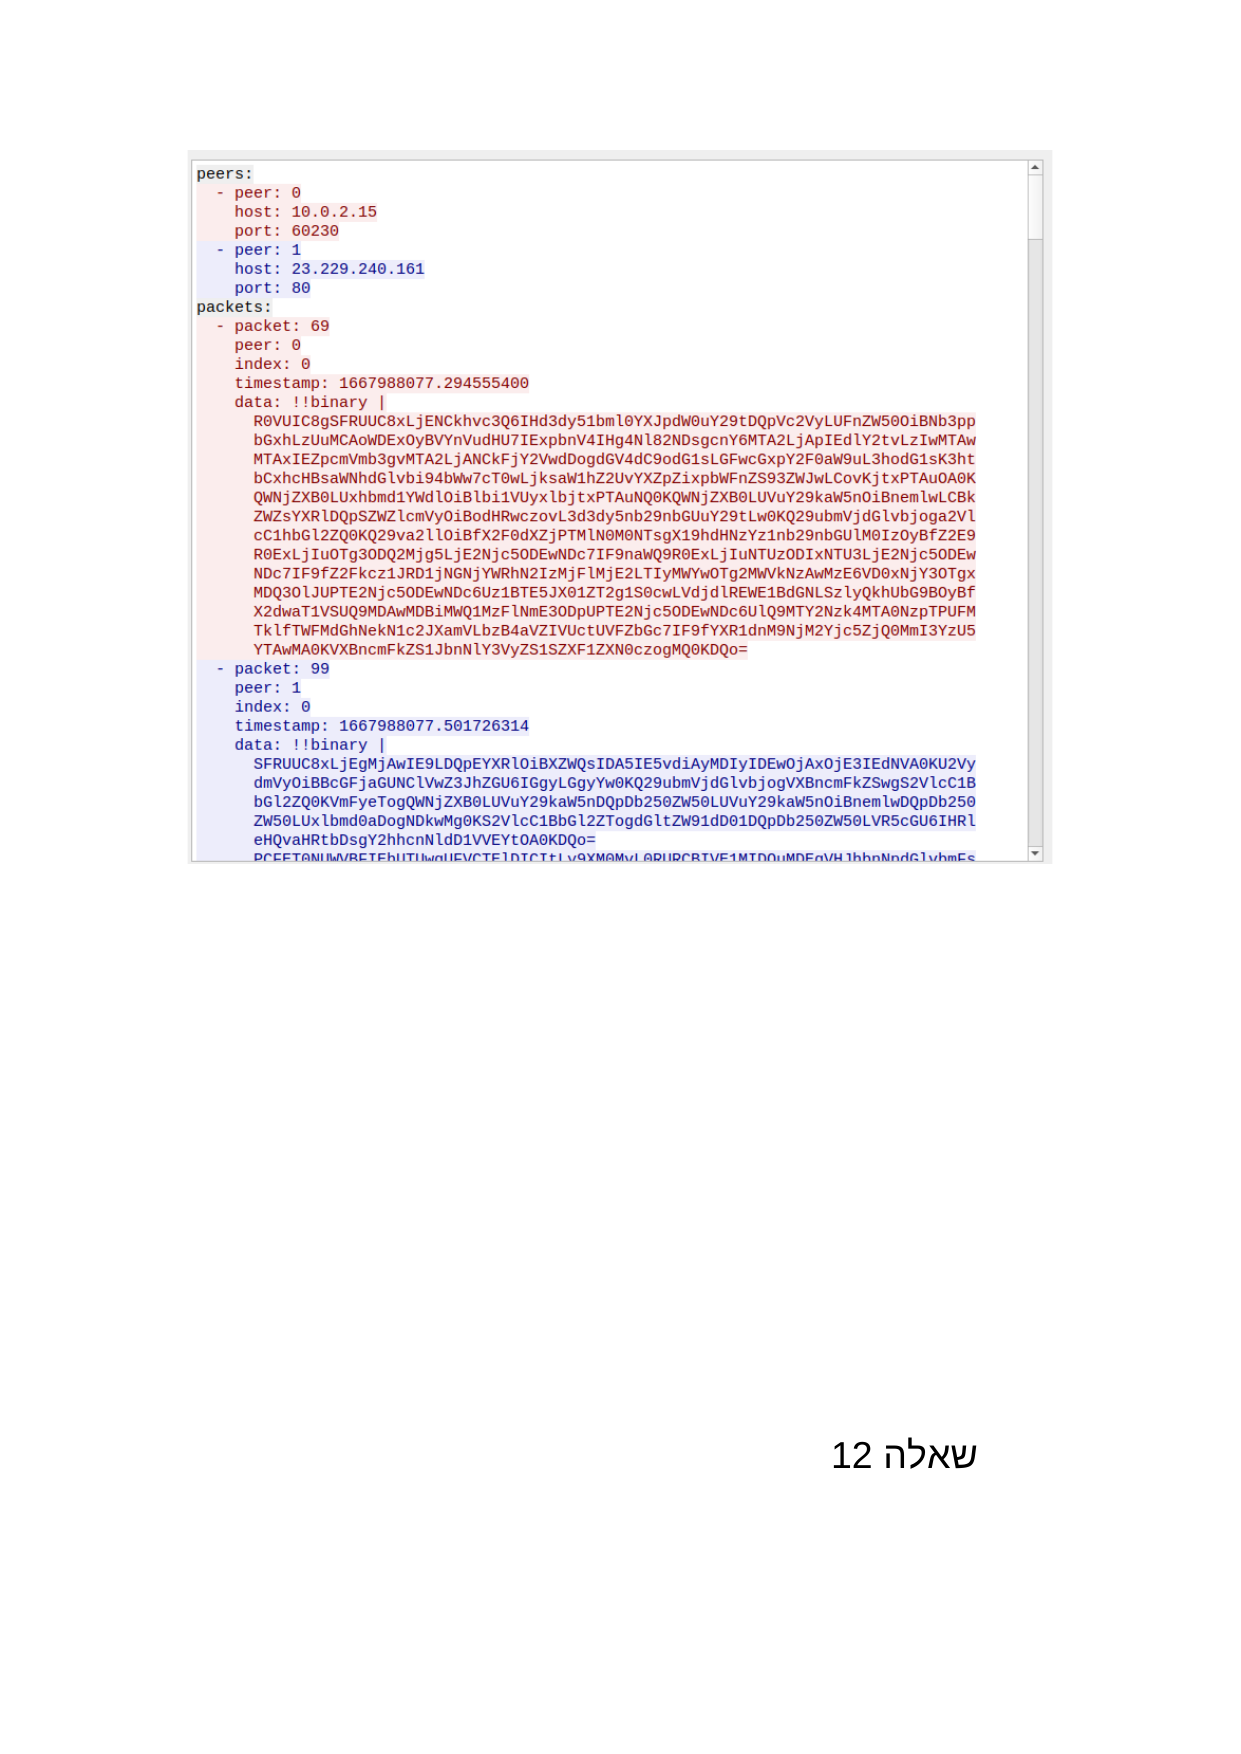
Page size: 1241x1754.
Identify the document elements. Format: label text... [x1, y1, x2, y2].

picture [187, 150, 1053, 864]
list שאלה 12 [187, 1433, 978, 1476]
